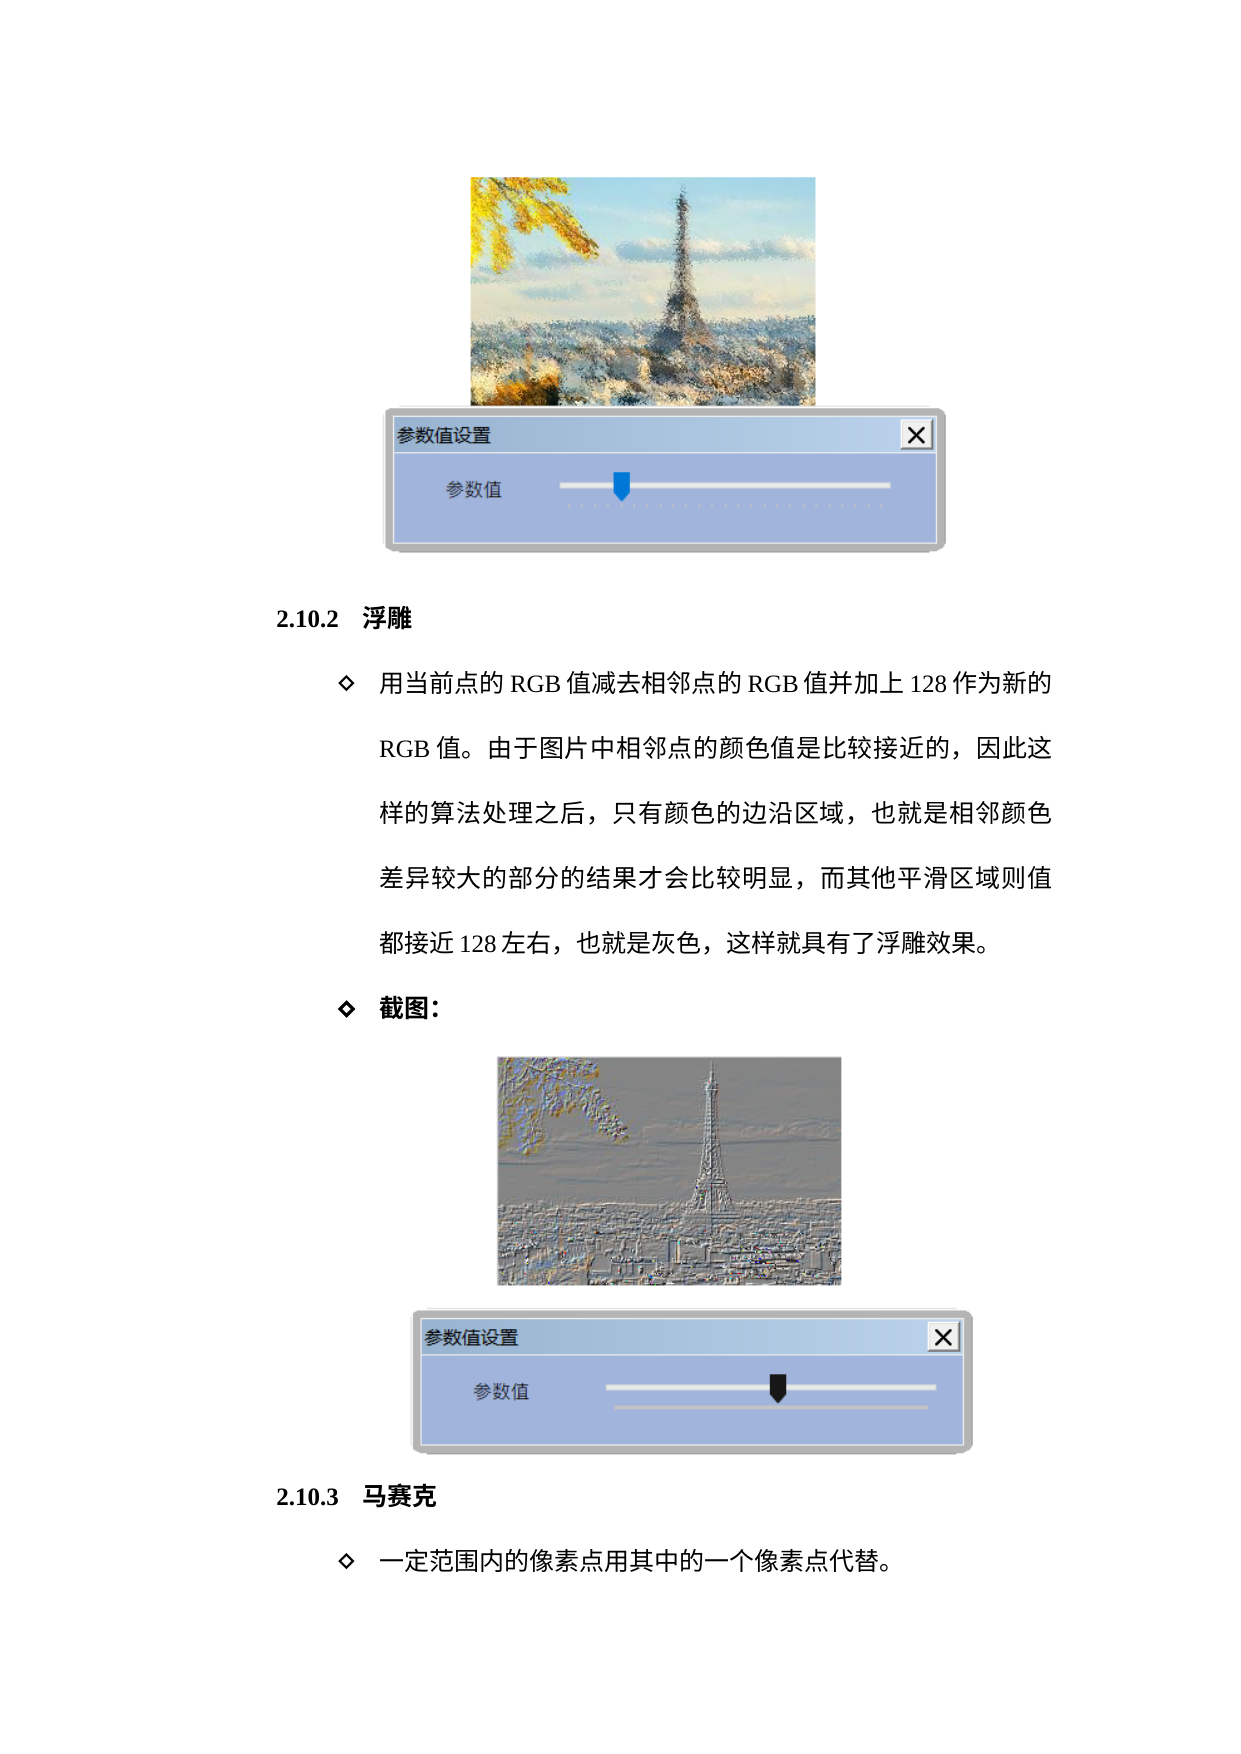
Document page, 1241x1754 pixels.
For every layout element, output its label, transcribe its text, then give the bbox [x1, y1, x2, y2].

picture [378, 1039, 1003, 1462]
picture [378, 162, 951, 569]
list 马赛克 [276, 1462, 1053, 1527]
list 用当前点的RGB值减去相邻点的RGB值并加上128作为新的RGB值。由于图片中相邻点的颜色值是比较接近的，因此这样的算法处理之后，只有颜色的边沿区域，也就是相邻颜色差异较大的部分的结果才会比较明显，而其他平滑区域则值都接近128左右，也就是灰色，这样就具有了浮雕效果。 [335, 649, 1053, 974]
list 一定范围内的像素点用其中的一个像素点代替。 [335, 1527, 1053, 1592]
list 浮雕 [276, 584, 1053, 649]
list 截图： [335, 974, 1053, 1039]
